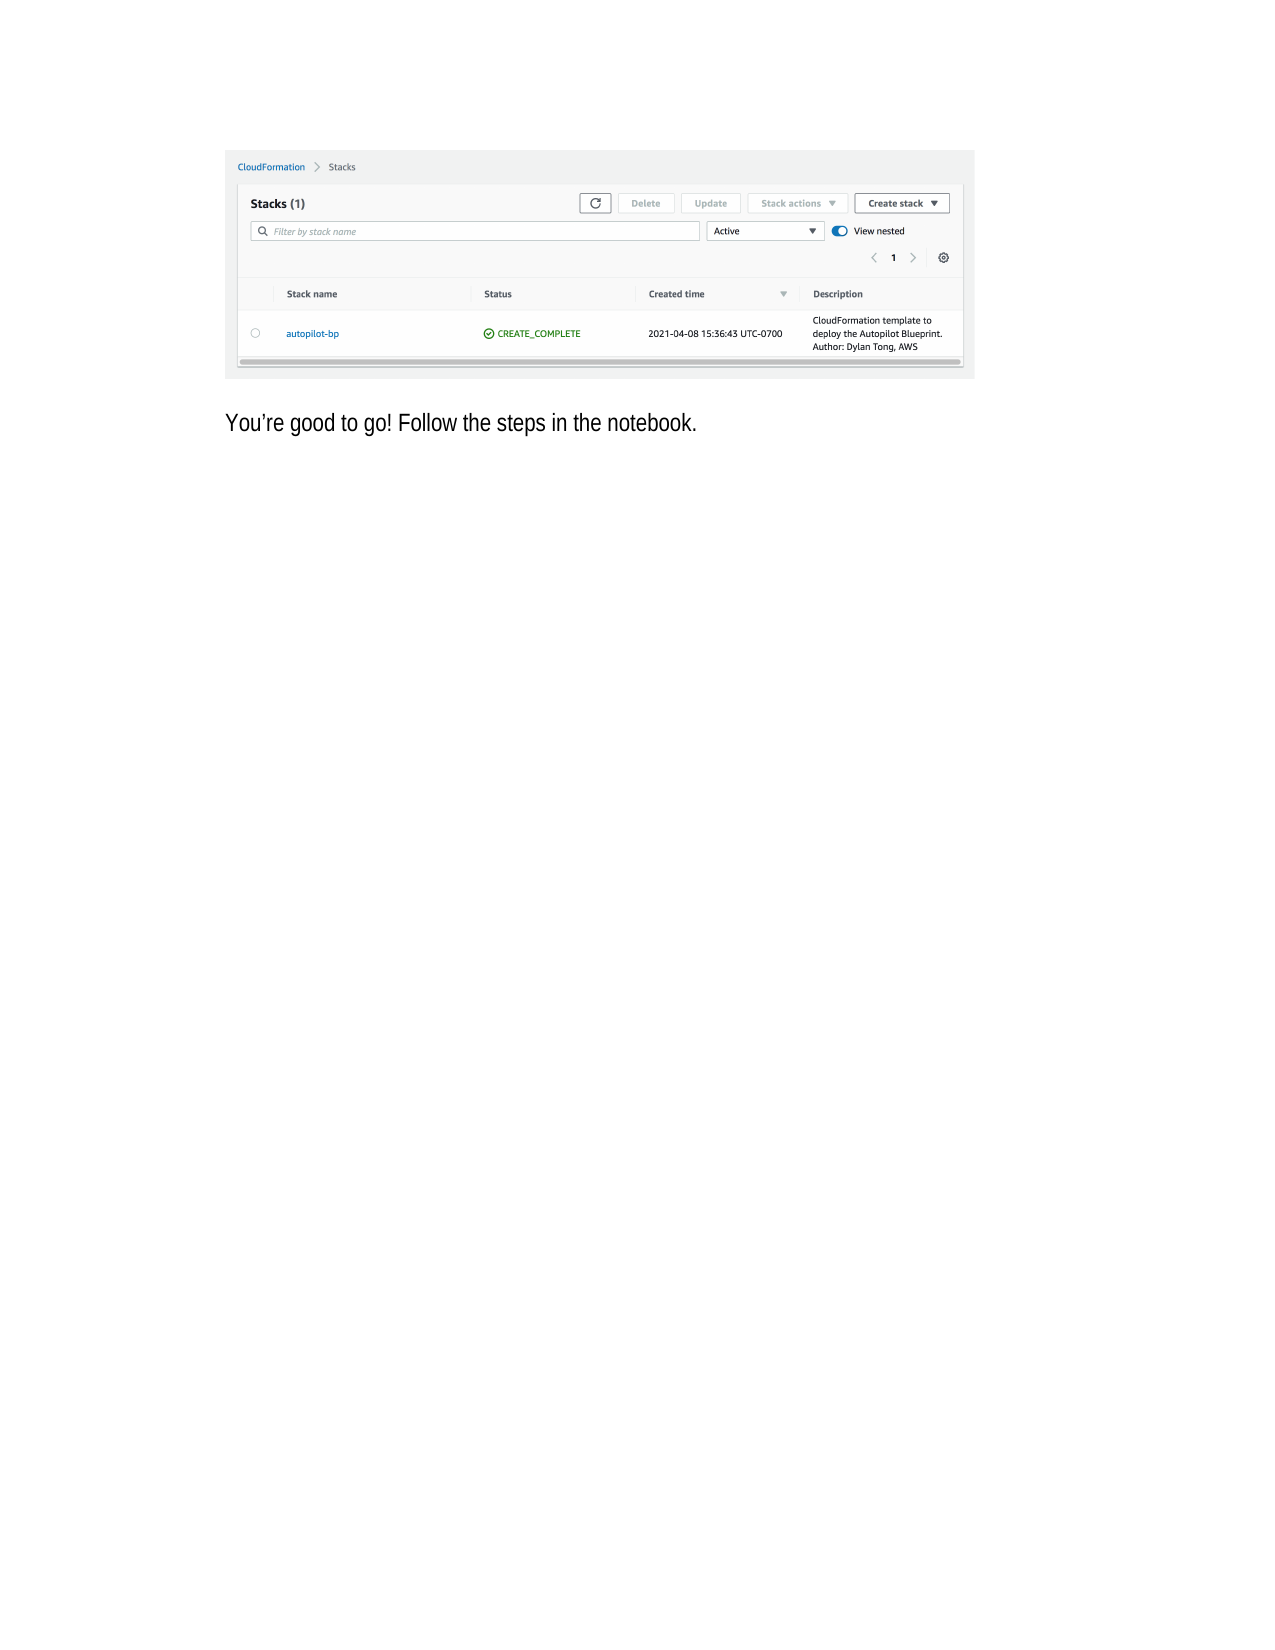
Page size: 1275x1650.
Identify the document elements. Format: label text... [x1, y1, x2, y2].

list You’re good to go! Follow the steps in the notebook. [225, 407, 1125, 436]
picture [225, 150, 975, 379]
